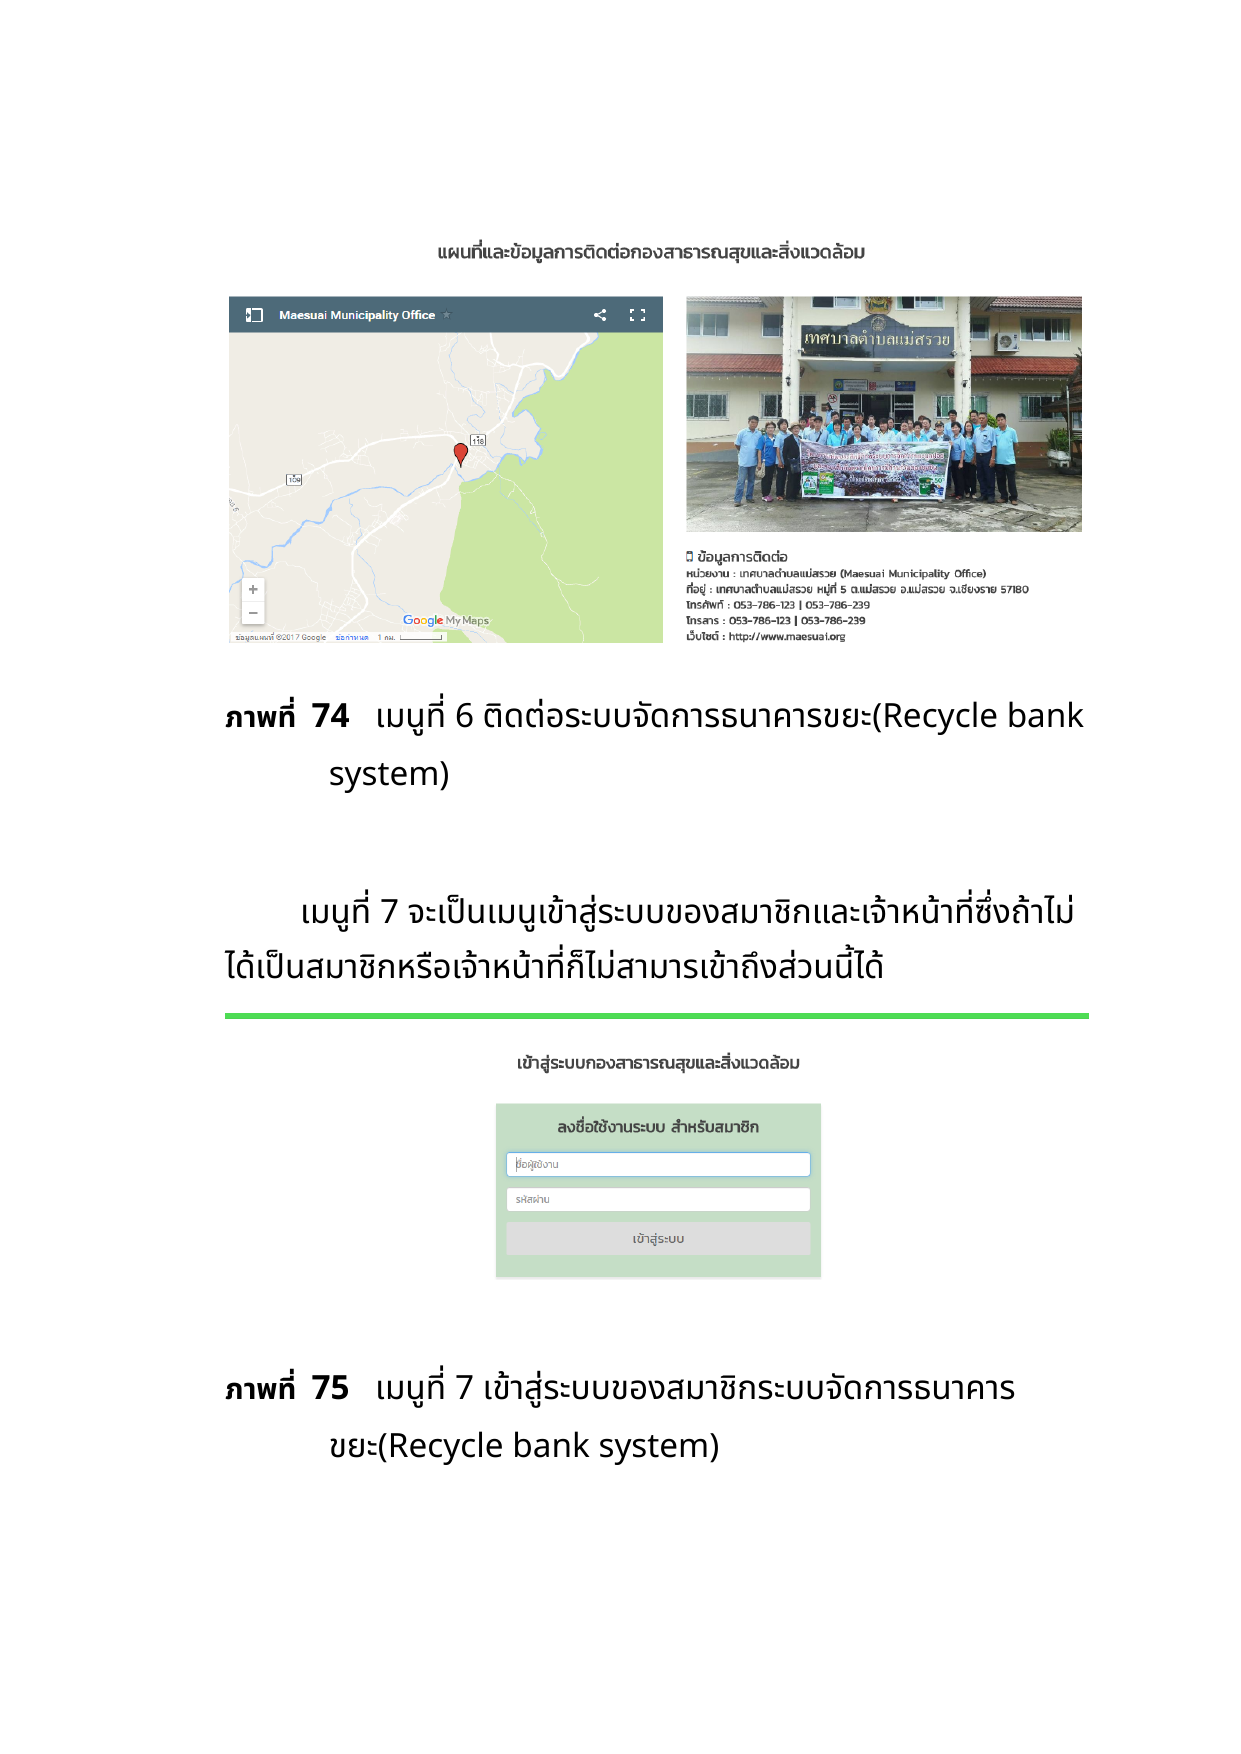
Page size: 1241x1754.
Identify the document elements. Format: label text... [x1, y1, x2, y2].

list เมนูที่ 6 ติดต่อระบบจัดการธนาคารขยะ(Recycle bank system) [225, 692, 1090, 795]
list เมนูที่ 7 เข้าสู่ระบบของสมาชิกระบบจัดการธนาคารขยะ(Recycle bank system) [225, 1364, 1090, 1473]
text เมนูที่ 7 จะเป็นเมนูเข้าสู่ระบบของสมาชิกและเจ้าหน้าที่ซึ่งถ้าไม่ได้เป็นสมาชิกหรือเจ้าหน้าที่ก็ไม่สามารเข้าถึงส่วนนี้ได้ [225, 888, 1090, 993]
